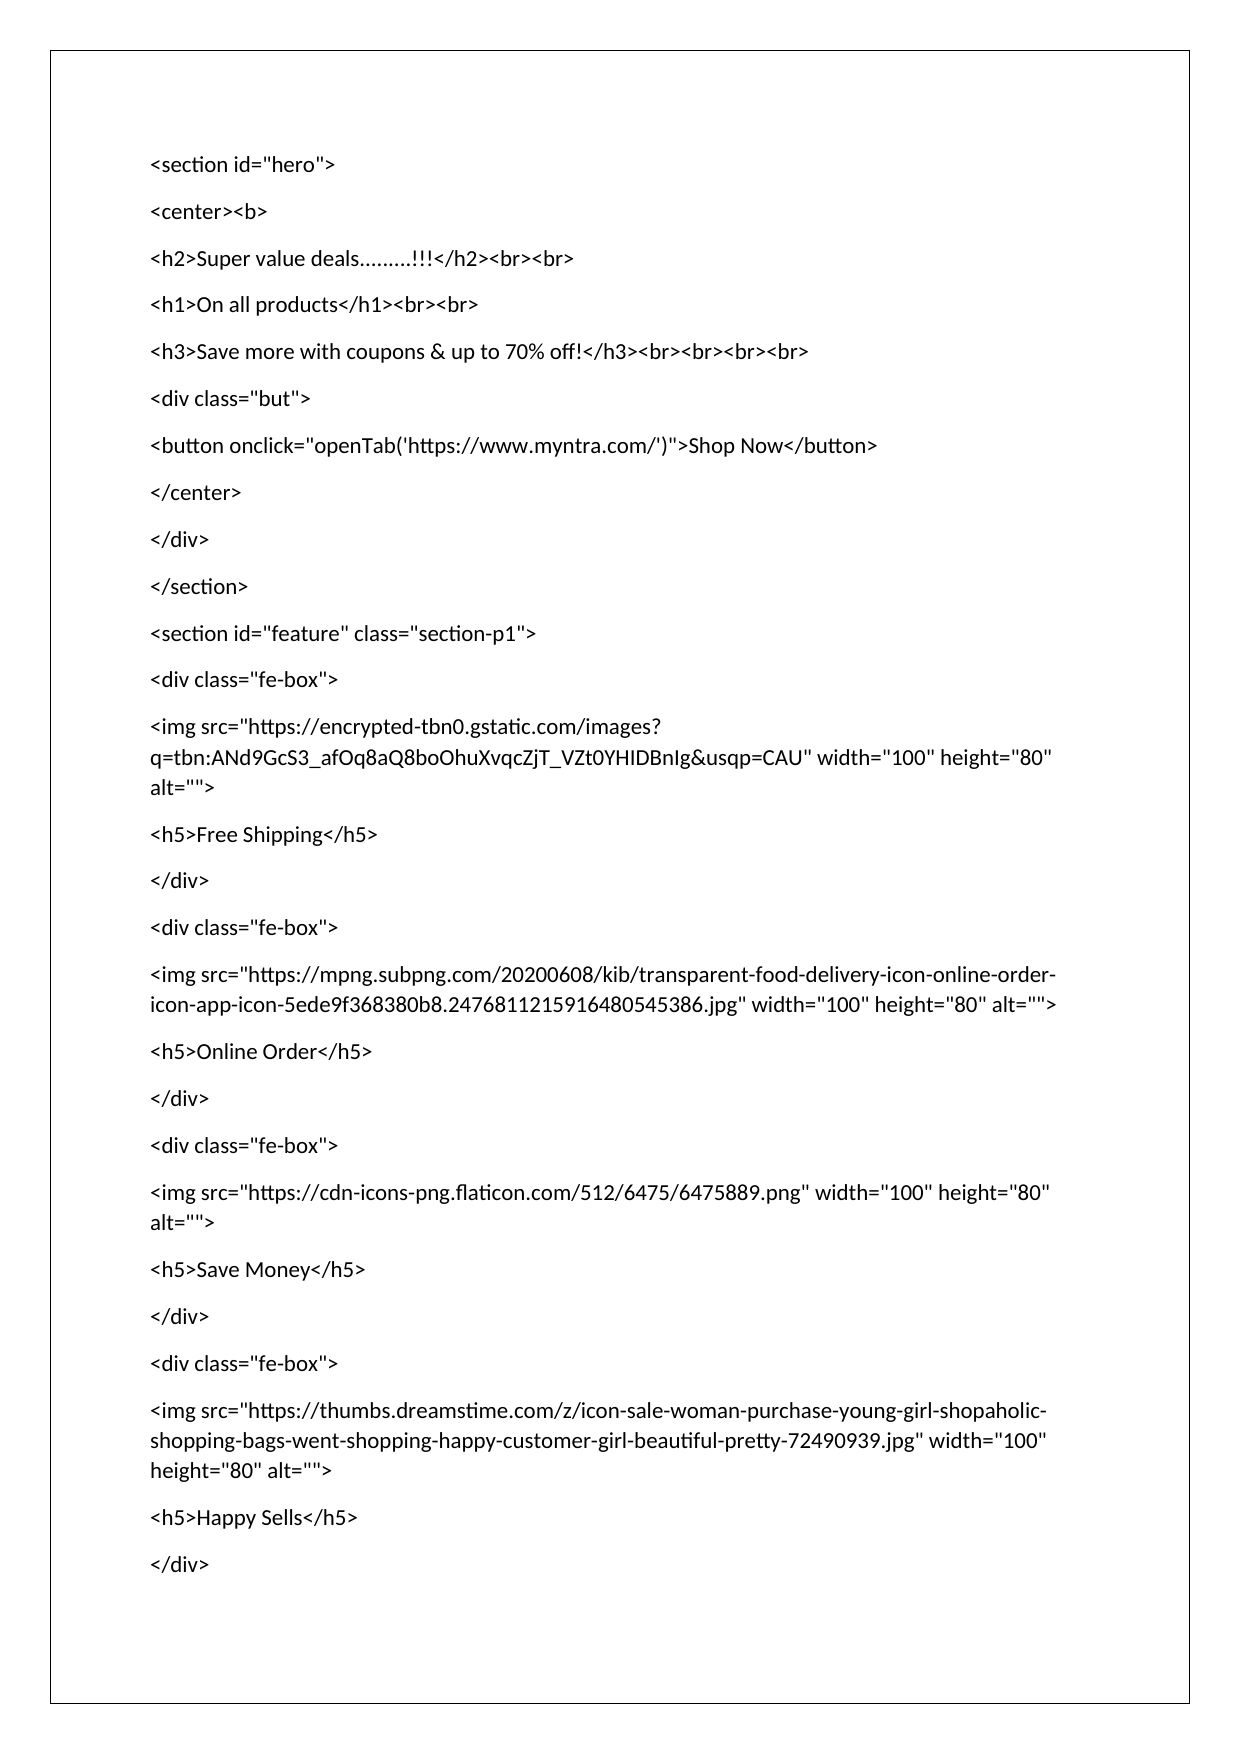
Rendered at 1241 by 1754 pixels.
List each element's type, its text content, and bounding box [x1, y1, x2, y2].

text <h2>Super value deals.........!!!</h2><br><br> [150, 244, 1090, 272]
text <h5>Save Money</h5> [150, 1255, 1090, 1283]
text <section id="feature" class="section-p1"> [150, 619, 1090, 647]
text <h5>Online Order</h5> [150, 1037, 1090, 1066]
text </div> [150, 867, 1090, 895]
text <div class="but"> [150, 384, 1090, 412]
text <div class="fe-box"> [150, 1131, 1090, 1159]
text </div> [150, 1302, 1090, 1330]
text <div class="fe-box"> [150, 1349, 1090, 1377]
text <h5>Free Shipping</h5> [150, 820, 1090, 848]
text <div class="fe-box"> [150, 666, 1090, 694]
text <section id="hero"> [150, 150, 1090, 178]
text <div class="fe-box"> [150, 913, 1090, 942]
text </center> [150, 478, 1090, 506]
text <img src="https://encrypted-tbn0.gstatic.com/images?q=tbn:ANd9GcS3_afOq8aQ8boOhuXvqcZjT_VZt0YHIDBnIg&usqp=CAU" width="100" height="80" alt=""> [150, 712, 1090, 801]
text </section> [150, 572, 1090, 600]
text <img src="https://mpng.subpng.com/20200608/kib/transparent-food-delivery-icon-online-order-icon-app-icon-5ede9f368380b8.2476811215916480545386.jpg" width="100" height="80" alt=""> [150, 960, 1090, 1019]
text <h5>Happy Sells</h5> [150, 1503, 1090, 1531]
text <img src="https://thumbs.dreamstime.com/z/icon-sale-woman-purchase-young-girl-shopaholic-shopping-bags-went-shopping-happy-customer-girl-beautiful-pretty-72490939.jpg" width="100" height="80" alt=""> [150, 1396, 1090, 1484]
text <h3>Save more with coupons & up to 70% off!</h3><br><br><br><br> [150, 337, 1090, 366]
text <button onclick="openTab('https://www.myntra.com/')">Shop Now</button> [150, 431, 1090, 459]
text </div> [150, 1084, 1090, 1112]
text <h1>On all products</h1><br><br> [150, 291, 1090, 319]
text </div> [150, 525, 1090, 553]
text <center><b> [150, 197, 1090, 225]
text <img src="https://cdn-icons-png.flaticon.com/512/6475/6475889.png" width="100" height="80" alt=""> [150, 1178, 1090, 1236]
text </div> [150, 1550, 1090, 1578]
